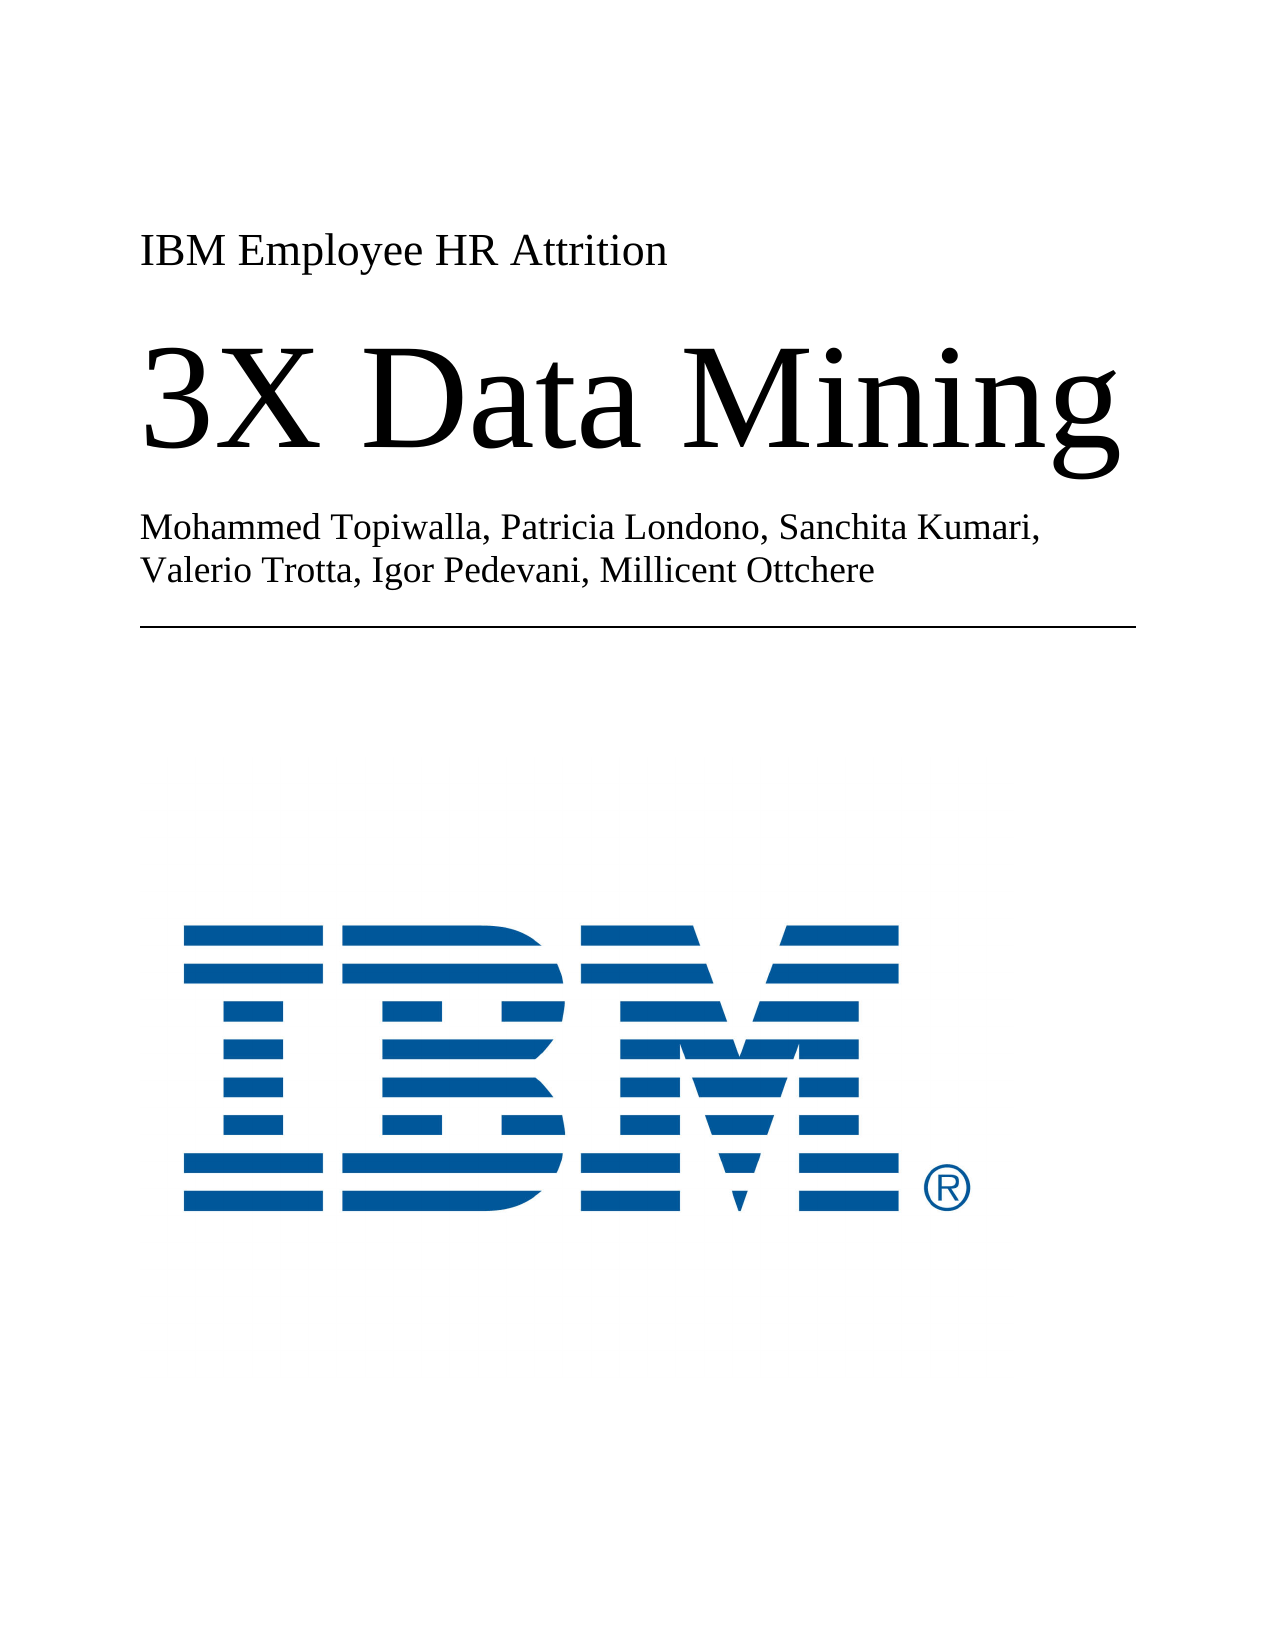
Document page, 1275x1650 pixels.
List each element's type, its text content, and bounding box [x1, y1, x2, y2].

picture [139, 757, 1015, 1378]
subtitle IBM Employee HR Attrition [139, 223, 1136, 276]
text Mohammed Topiwalla, Patricia Londono, Sanchita Kumari, Valerio Trotta, Igor Pedevani, Millicent Ottchere [139, 504, 1136, 628]
title 3X Data Mining [139, 307, 1136, 479]
